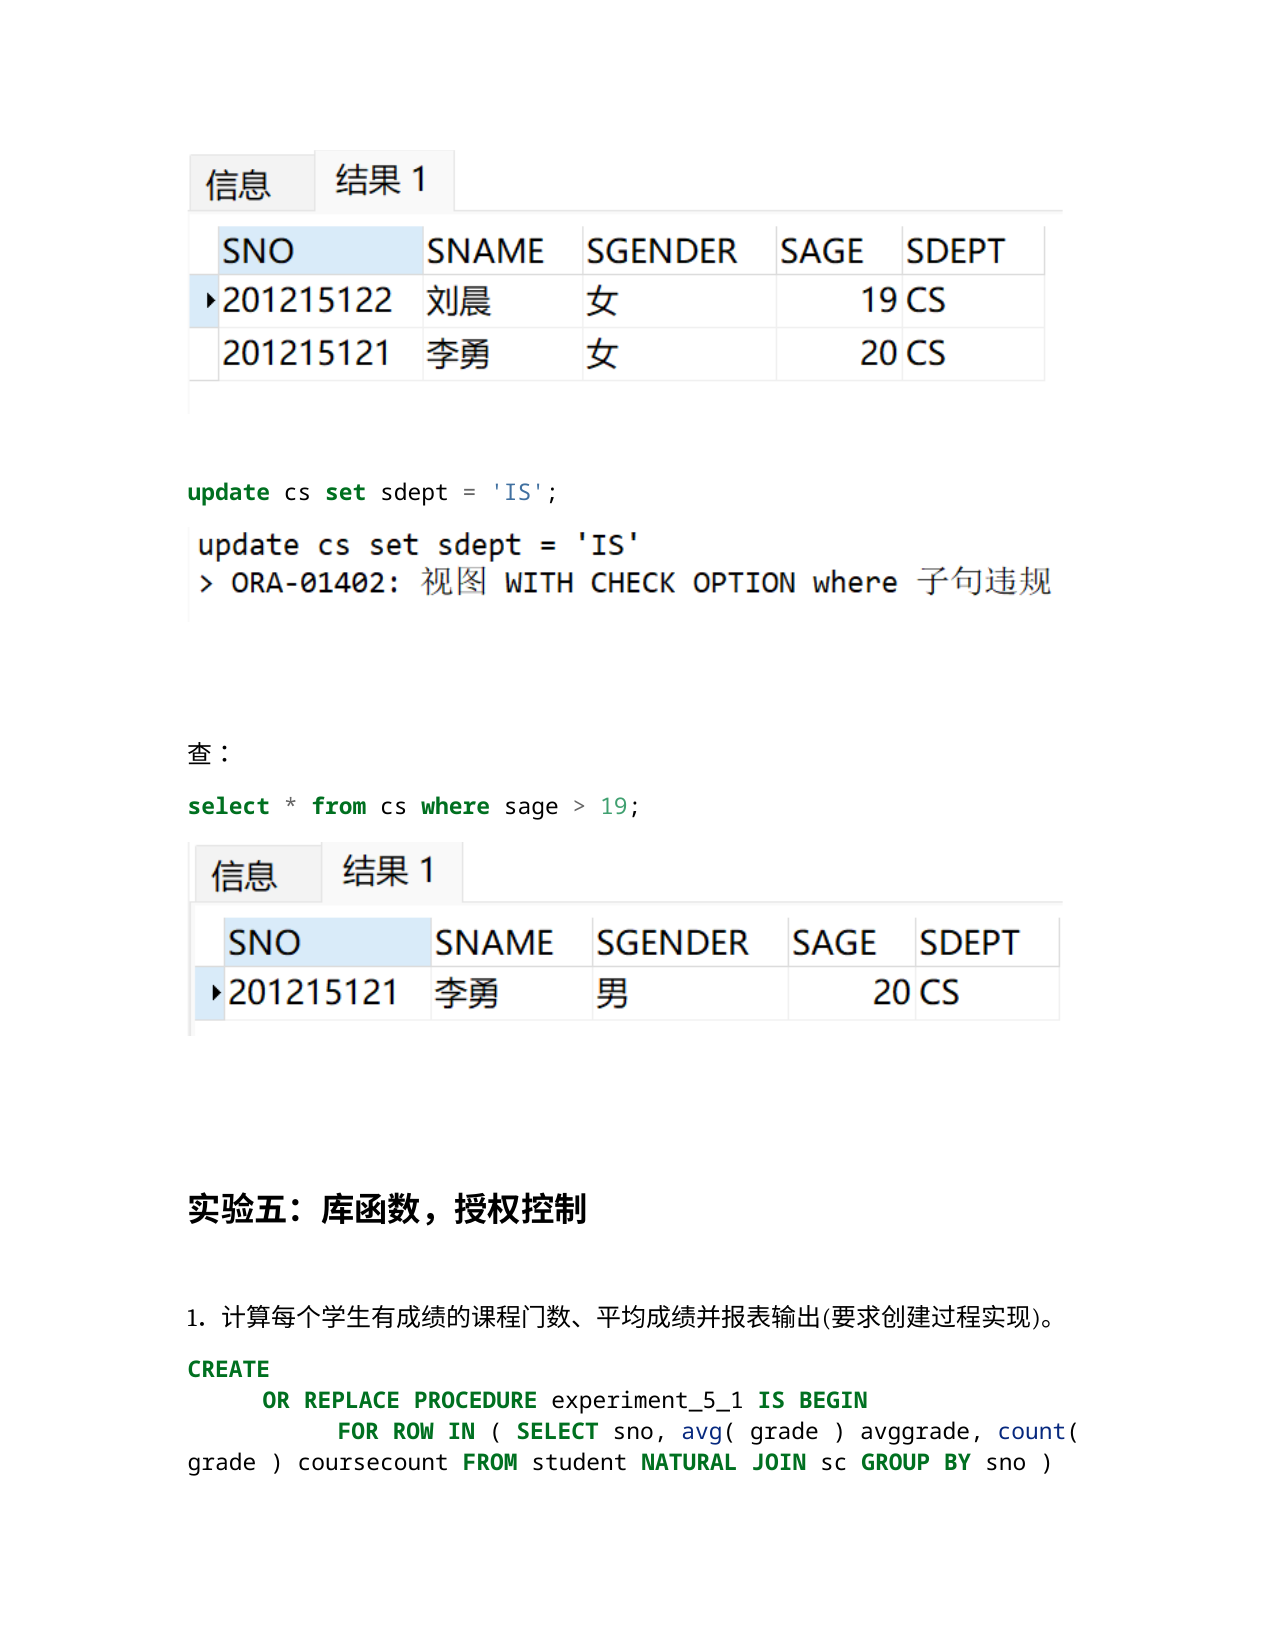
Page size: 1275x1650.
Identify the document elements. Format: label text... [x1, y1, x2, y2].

text select * from cs where sage > 19; [187, 790, 1087, 821]
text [187, 1353, 1087, 1478]
text update cs set sdept = 'IS'; [187, 476, 1087, 507]
picture [187, 842, 1063, 1036]
subtitle 实验五：库函数，授权控制 [187, 1183, 1087, 1231]
picture [187, 527, 1063, 622]
text 1．计算每个学生有成绩的课程门数、平均成绩并报表输出(要求创建过程实现)。 [187, 1298, 1087, 1334]
text 查： [187, 737, 1087, 771]
picture [187, 150, 1063, 414]
